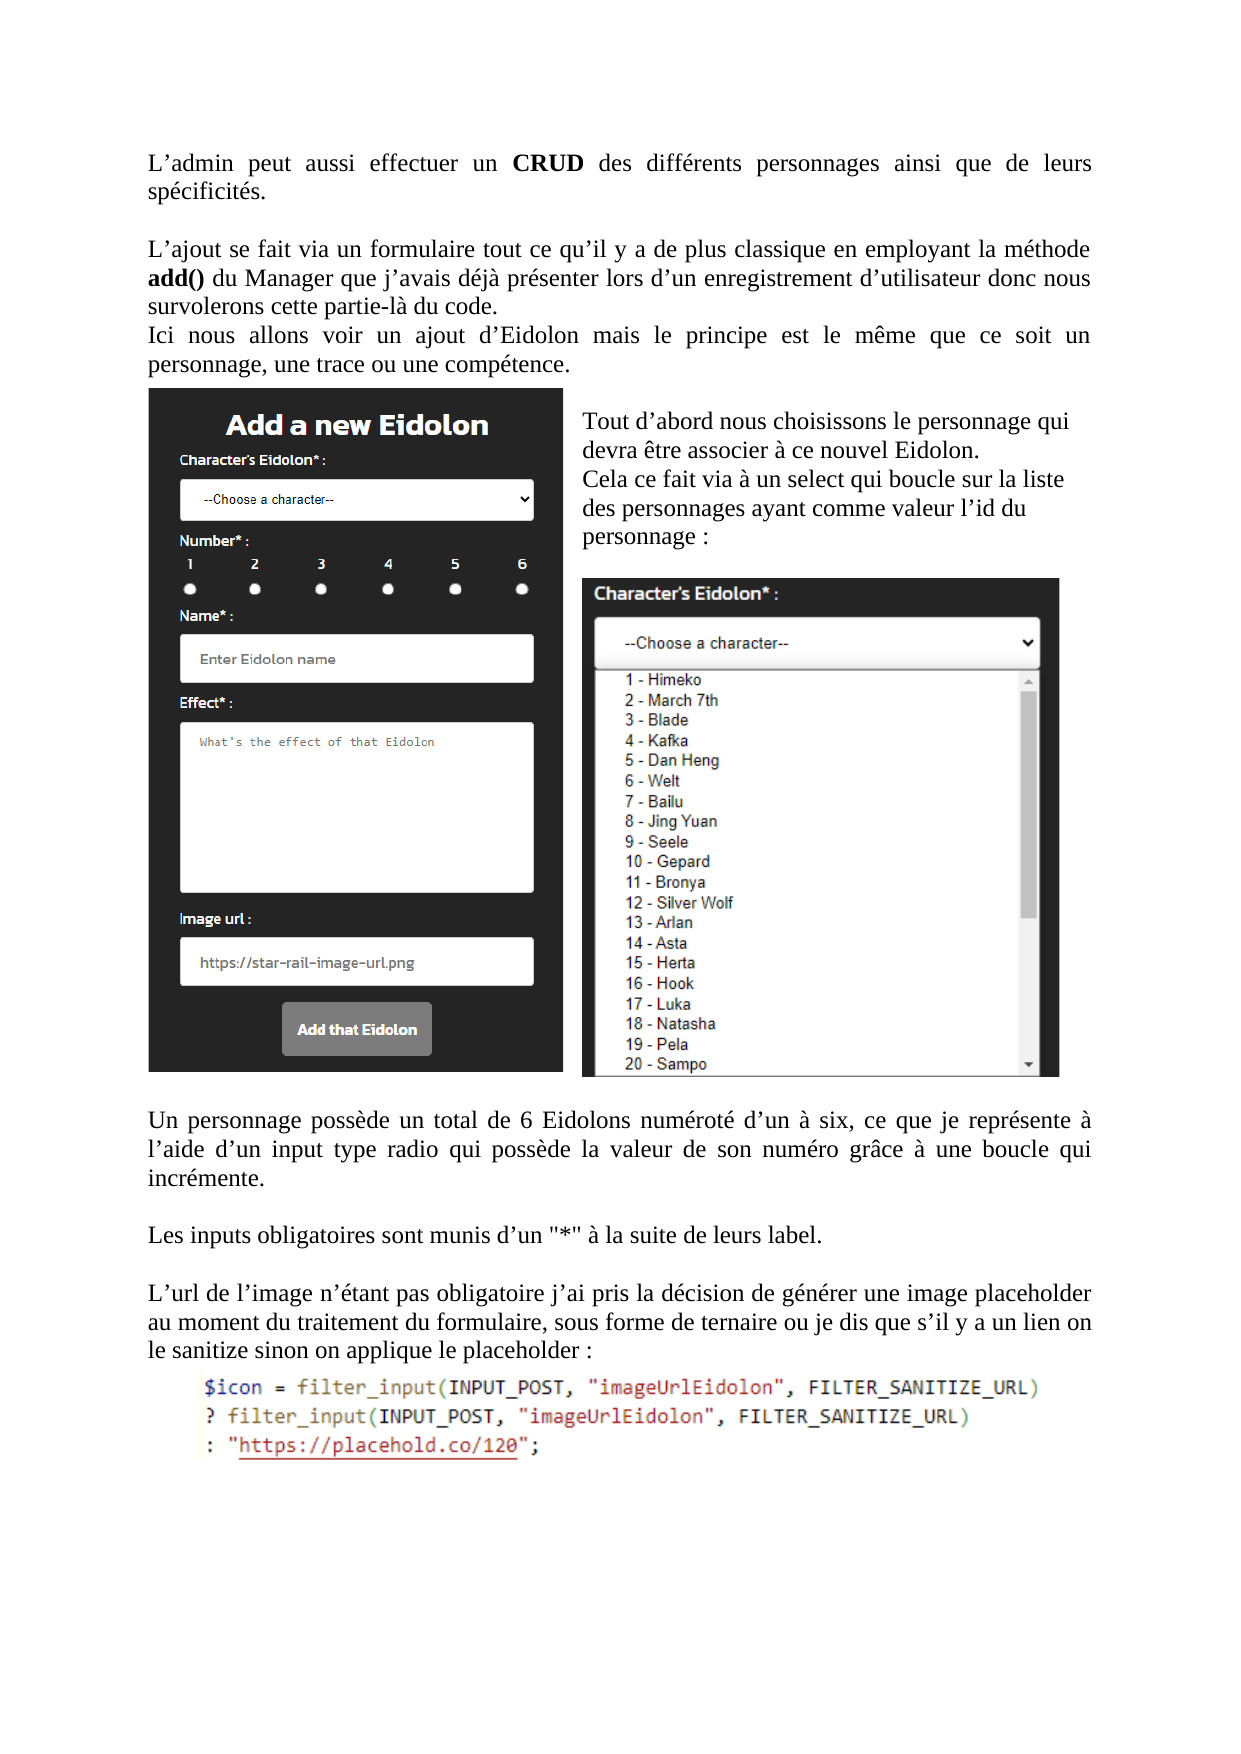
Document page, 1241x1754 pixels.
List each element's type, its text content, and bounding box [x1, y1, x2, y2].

text L’ajout se fait via un formulaire tout ce qu’il y a de plus classique en employant la méthode add() du Manager que j’avais déjà présenter lors d’un enregistrement d’utilisateur donc nous survolerons cette partie-là du code. [148, 234, 1093, 320]
picture [147, 388, 563, 1070]
text L’admin peut aussi effectuer un CRUD des différents personnages ainsi que de leurs spécificités. [148, 148, 1093, 205]
text Un personnage possède un total de 6 Eidolons numéroté d’un à six, ce que je représente à l’aide d’un input type radio qui possède la valeur de son numéro grâce à une boucle qui incrémente. [148, 1106, 1093, 1192]
text Ici nous allons voir un ajout d’Eidolon mais le principe est le même que ce soit un personnage, une trace ou une compétence. [148, 320, 1093, 378]
picture [197, 1371, 1043, 1466]
text Tout d’abord nous choisissons le personnage qui devra être associer à ce nouvel Eidolon. [563, 406, 1093, 464]
text L’url de l’image n’étant pas obligatoire j’ai pris la décision de générer une image placeholder au moment du traitement du formulaire, sous forme de ternaire ou je dis que s’il y a un lien on le sanitize sinon on applique le placeholder : [148, 1278, 1093, 1364]
text Les inputs obligatoires sont munis d’un "*" à la suite de leurs label. [148, 1221, 1093, 1249]
text Cela ce fait via à un select qui boucle sur la liste des personnages ayant comme valeur l’id du personnage : [563, 464, 1093, 550]
picture [581, 578, 1059, 1077]
